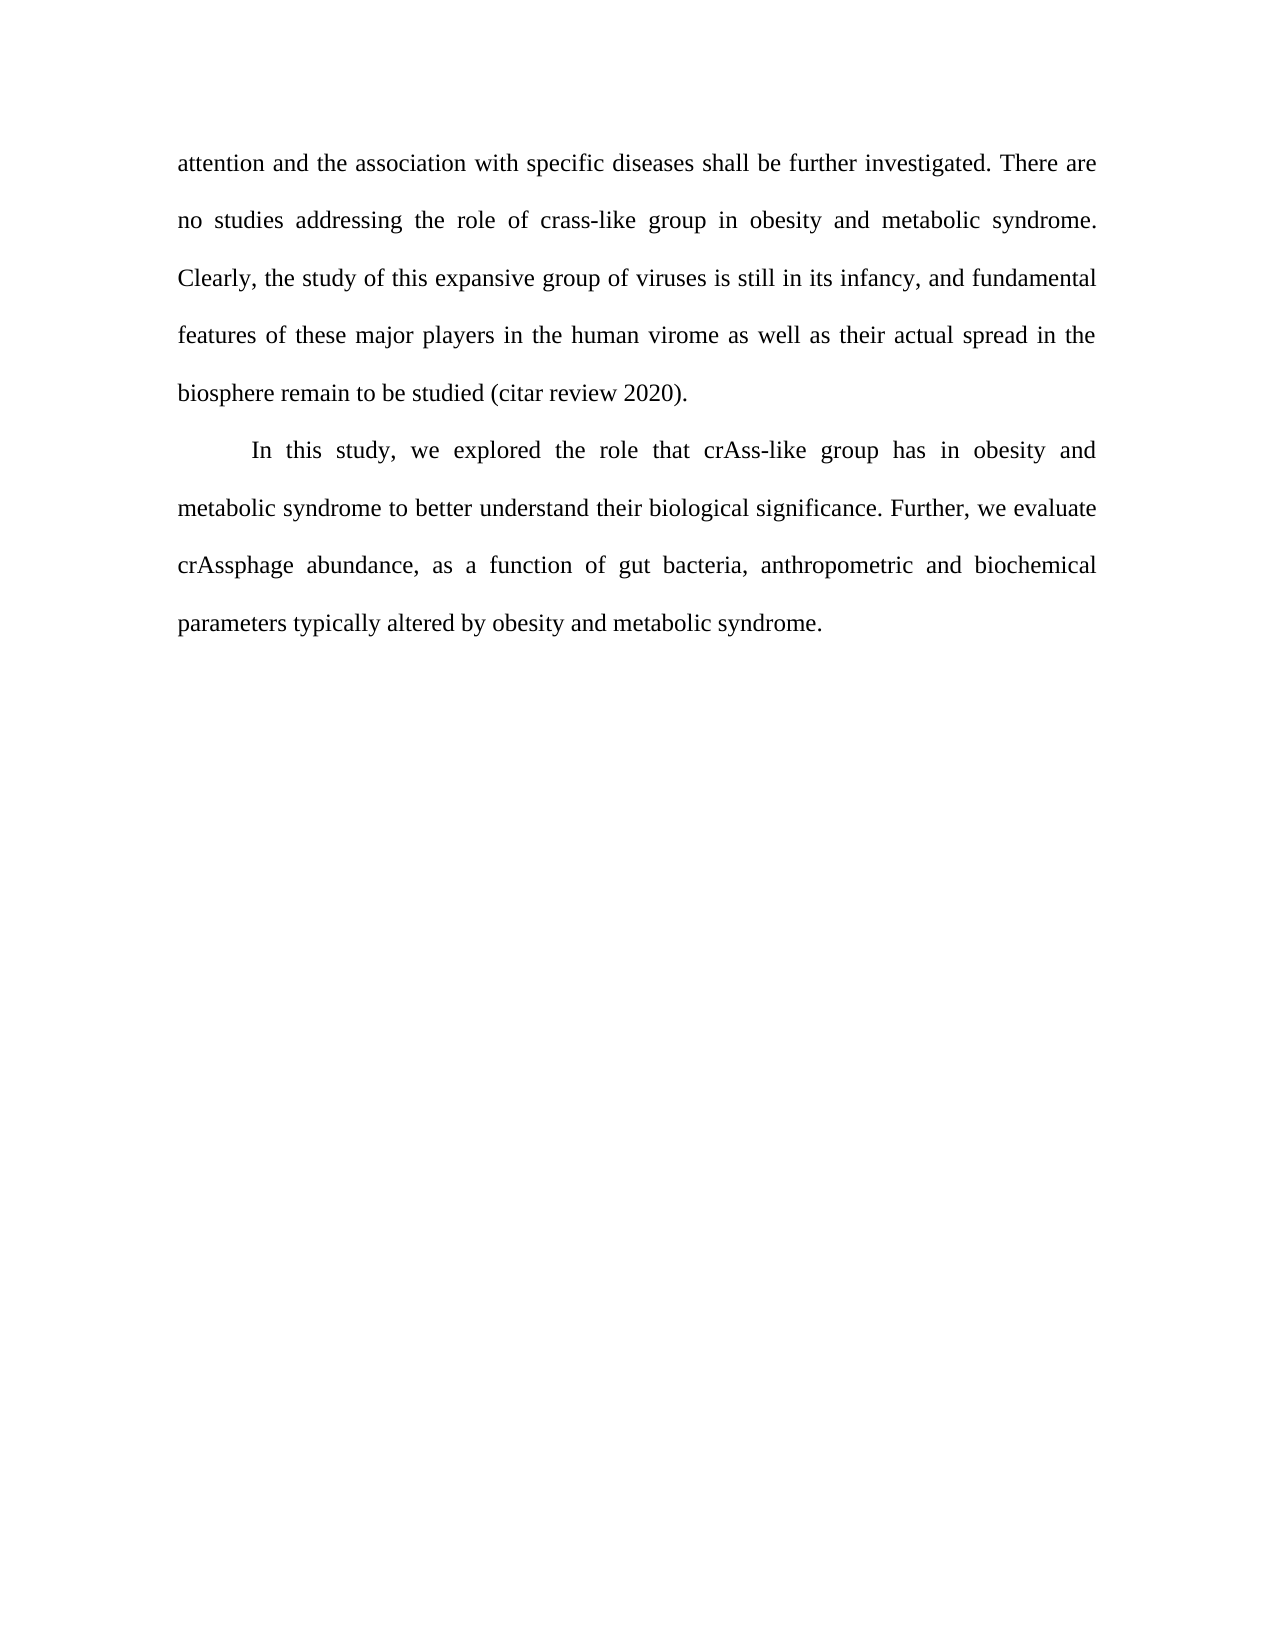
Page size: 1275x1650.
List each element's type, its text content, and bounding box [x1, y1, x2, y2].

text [177, 148, 1098, 406]
text In this study, we explored the role that crAss-like group has in obesity and metabolic syndrome to better understand their biological significance. Further, we evaluate crAssphage abundance, as a function of gut bacteria, anthropometric and biochemical parameters typically altered by obesity and metabolic syndrome. [177, 435, 1098, 636]
